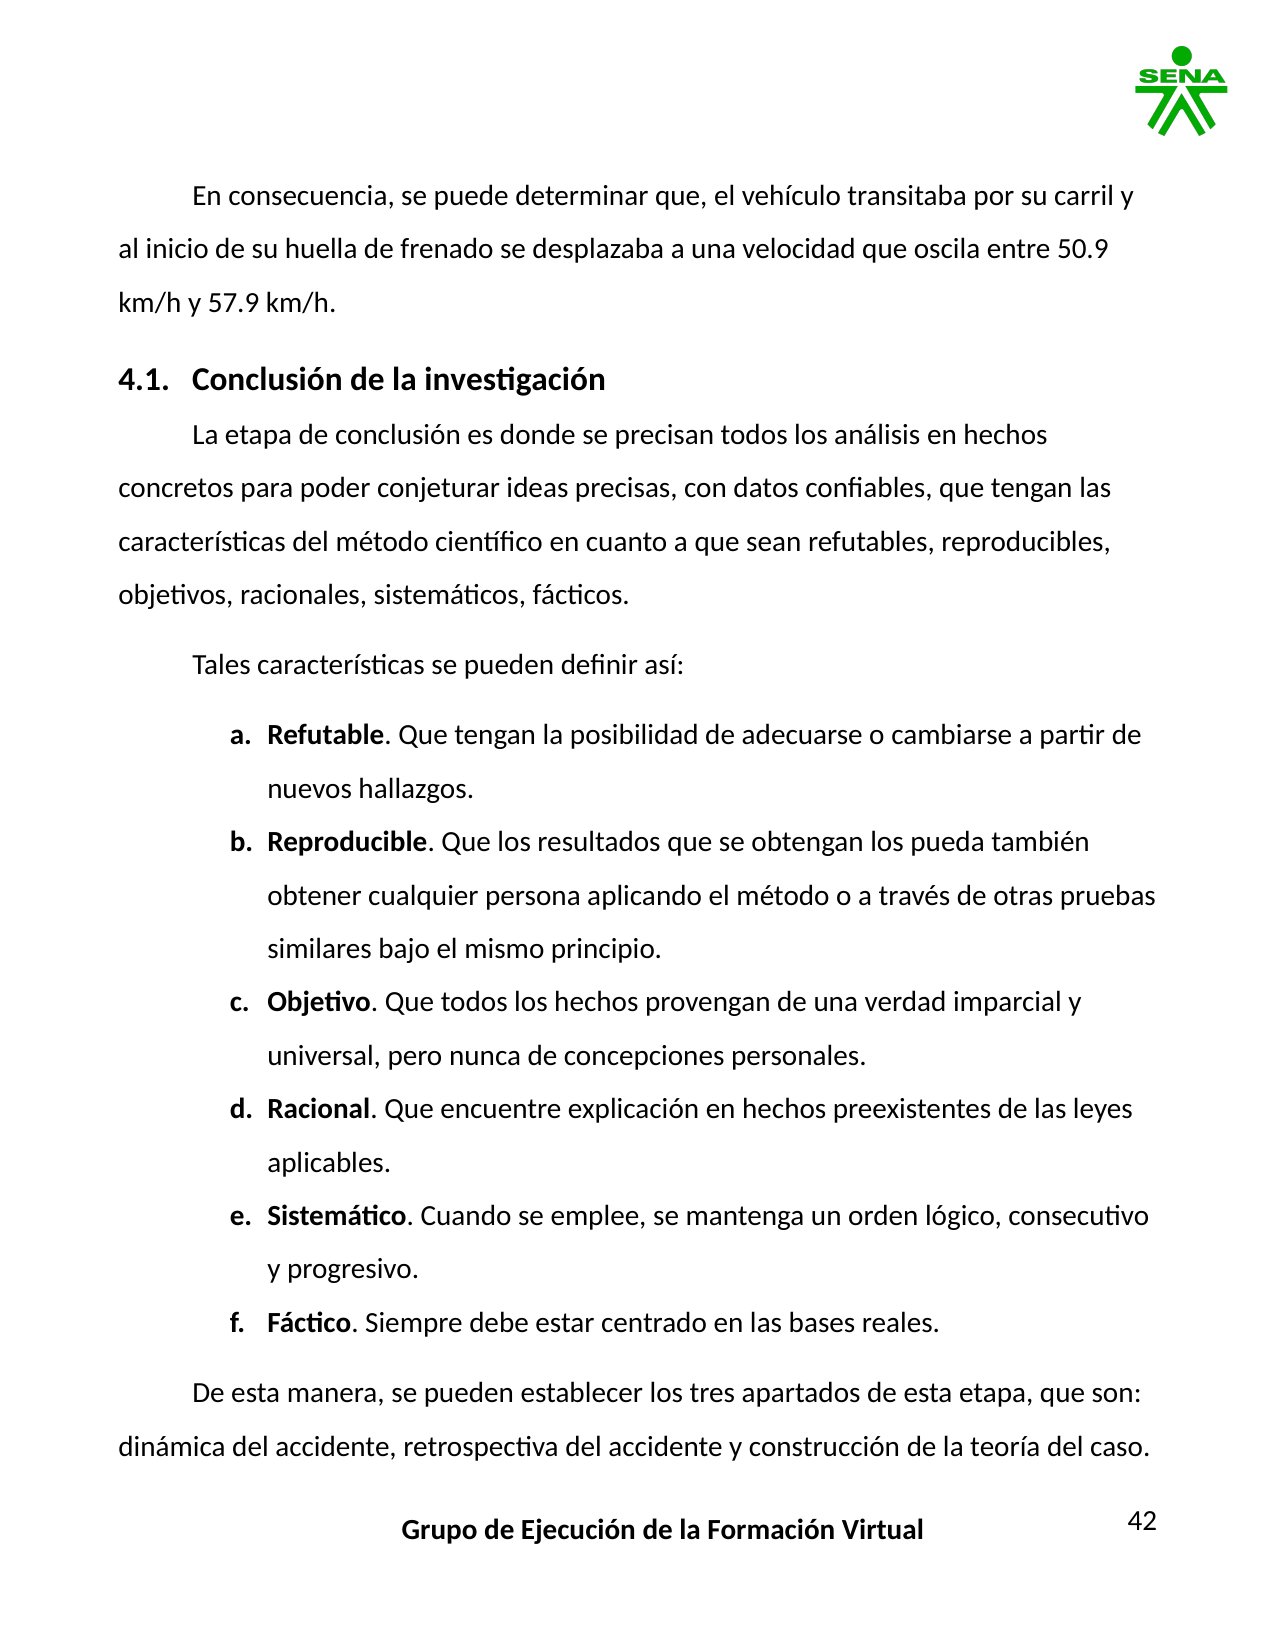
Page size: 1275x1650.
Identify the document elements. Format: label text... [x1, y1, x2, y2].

list Fáctico. Siempre debe estar centrado en las bases reales. [229, 1304, 1157, 1340]
list Reproducible. Que los resultados que se obtengan los pueda también obtener cualquier persona aplicando el método o a través de otras pruebas similares bajo el mismo principio. [229, 823, 1157, 966]
list Refutable. Que tengan la posibilidad de adecuarse o cambiarse a partir de nuevos hallazgos. [229, 716, 1157, 805]
text De esta manera, se pueden establecer los tres apartados de esta etapa, que son: dinámica del accidente, retrospectiva del accidente y construcción de la teoría del caso. [118, 1374, 1157, 1463]
text La etapa de conclusión es donde se precisan todos los análisis en hechos concretos para poder conjeturar ideas precisas, con datos confiables, que tengan las características del método científico en cuanto a que sean refutables, reproducibles, objetivos, racionales, sistemáticos, fácticos. [118, 416, 1157, 612]
list Objetivo. Que todos los hechos provengan de una verdad imparcial y universal, pero nunca de concepciones personales. [229, 983, 1157, 1072]
subtitle Conclusión de la investigación [118, 358, 1157, 399]
picture [1135, 46, 1228, 136]
list Racional. Que encuentre explicación en hechos preexistentes de las leyes aplicables. [229, 1090, 1157, 1179]
text En consecuencia, se puede determinar que, el vehículo transitaba por su carril y al inicio de su huella de frenado se desplazaba a una velocidad que oscila entre 50.9 km/h y 57.9 km/h. [118, 177, 1157, 320]
list Sistemático. Cuando se emplee, se mantenga un orden lógico, consecutivo y progresivo. [229, 1197, 1157, 1286]
text Tales características se pueden definir así: [118, 646, 1157, 682]
